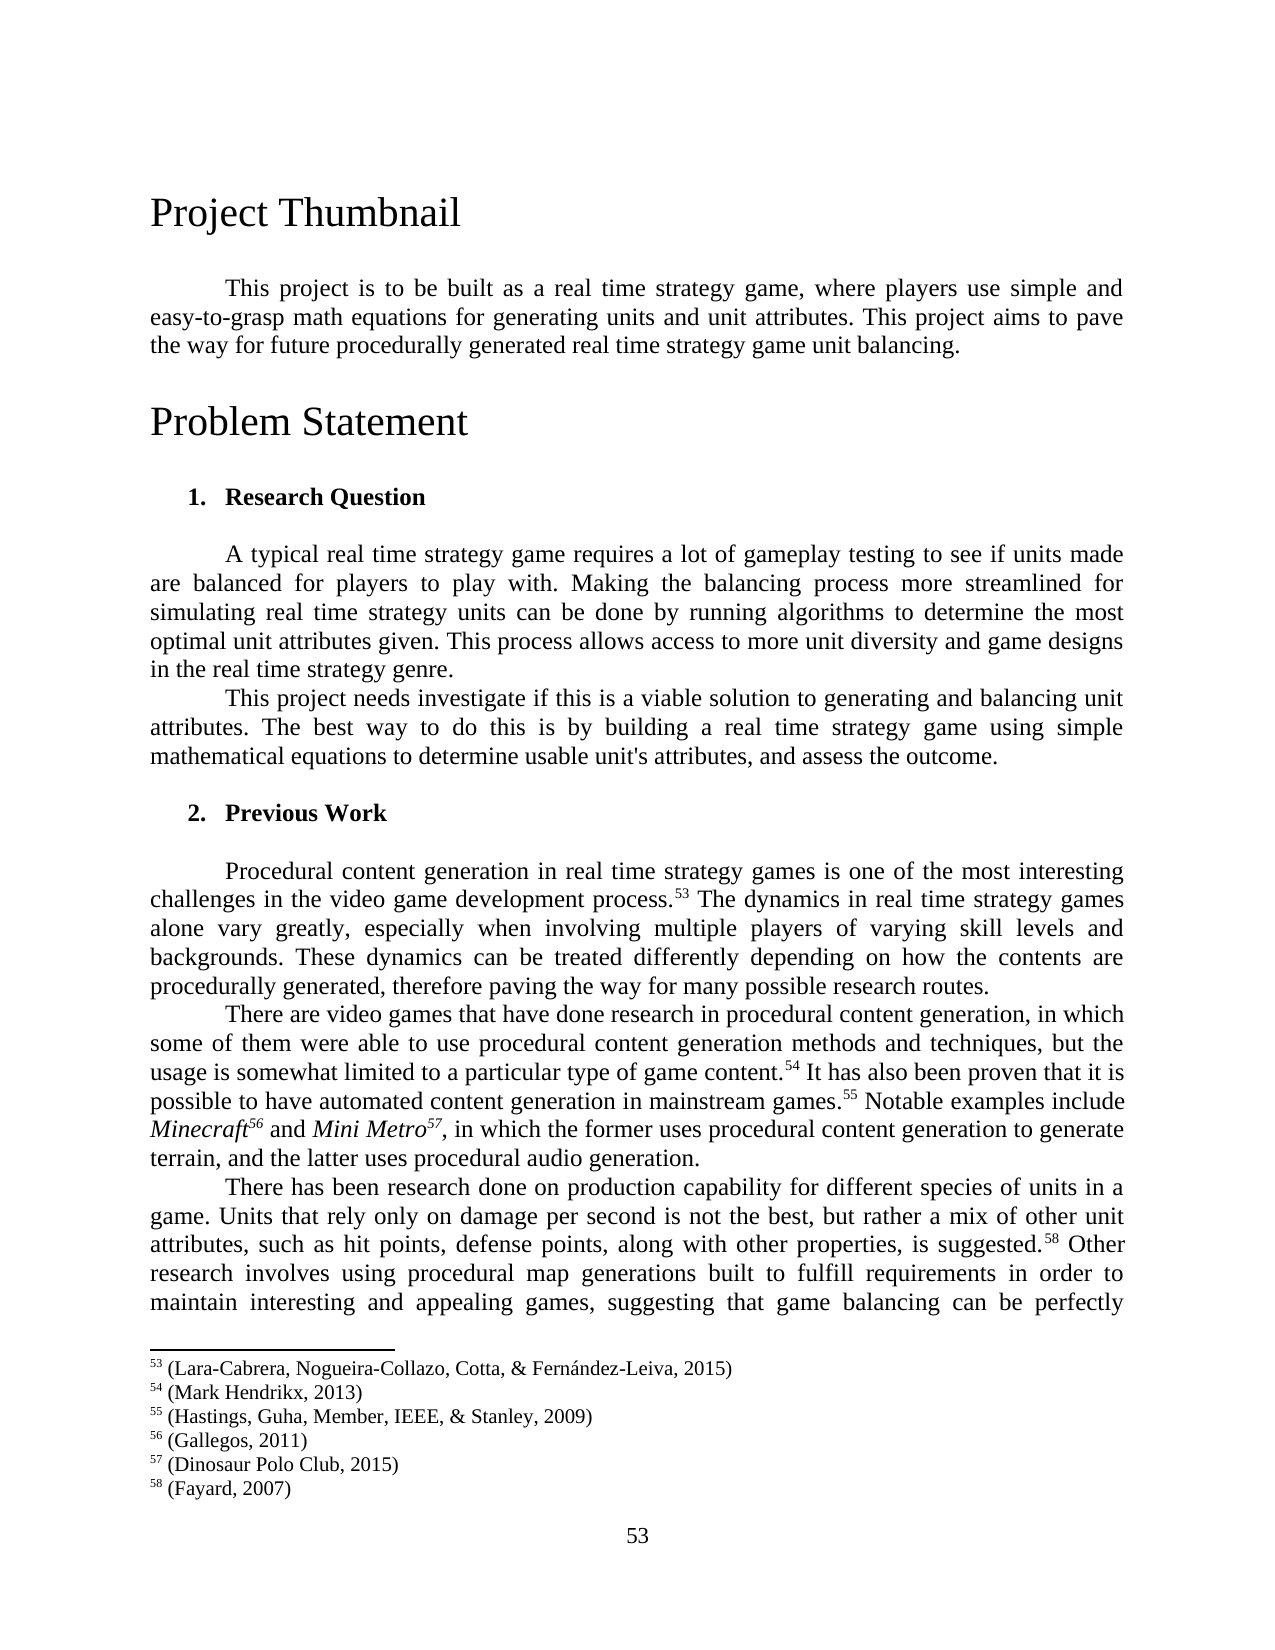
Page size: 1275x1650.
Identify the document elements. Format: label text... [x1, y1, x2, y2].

text This project is to be built as a real time strategy game, where players use simple and easy-to-grasp math equations for generating units and unit attributes. This project aims to pave the way for future procedurally generated real time strategy game unit balancing. [150, 273, 1125, 359]
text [150, 1172, 1125, 1316]
text There are video games that have done research in procedural content generation, in which some of them were able to use procedural content generation methods and techniques, but the usage is somewhat limited to a particular type of game content. It has also been proven that it is possible to have automated content generation in mainstream games. Notable examples include Minecraft and Mini Metro, in which the former uses procedural content generation to generate terrain, and the latter uses procedural audio generation. [150, 999, 1125, 1172]
subtitle Project Thumbnail [150, 187, 1125, 235]
text Procedural content generation in real time strategy games is one of the most interesting challenges in the video game development process. The dynamics in real time strategy games alone vary greatly, especially when involving multiple players of varying skill levels and backgrounds. These dynamics can be treated differently depending on how the contents are procedurally generated, therefore paving the way for many possible research routes. [150, 856, 1125, 999]
subtitle Problem Statement [150, 397, 1125, 444]
list Research Question [187, 482, 1125, 511]
list Previous Work [187, 798, 1125, 827]
text A typical real time strategy game requires a lot of gameplay testing to see if units made are balanced for players to play with. Making the balancing process more streamlined for simulating real time strategy units can be done by running algorithms to determine the most optimal unit attributes given. This process allows access to more unit diversity and game designs in the real time strategy genre. [150, 539, 1125, 683]
text This project needs investigate if this is a viable solution to generating and balancing unit attributes. The best way to do this is by building a real time strategy game using simple mathematical equations to determine usable unit's attributes, and assess the outcome. [150, 683, 1125, 769]
